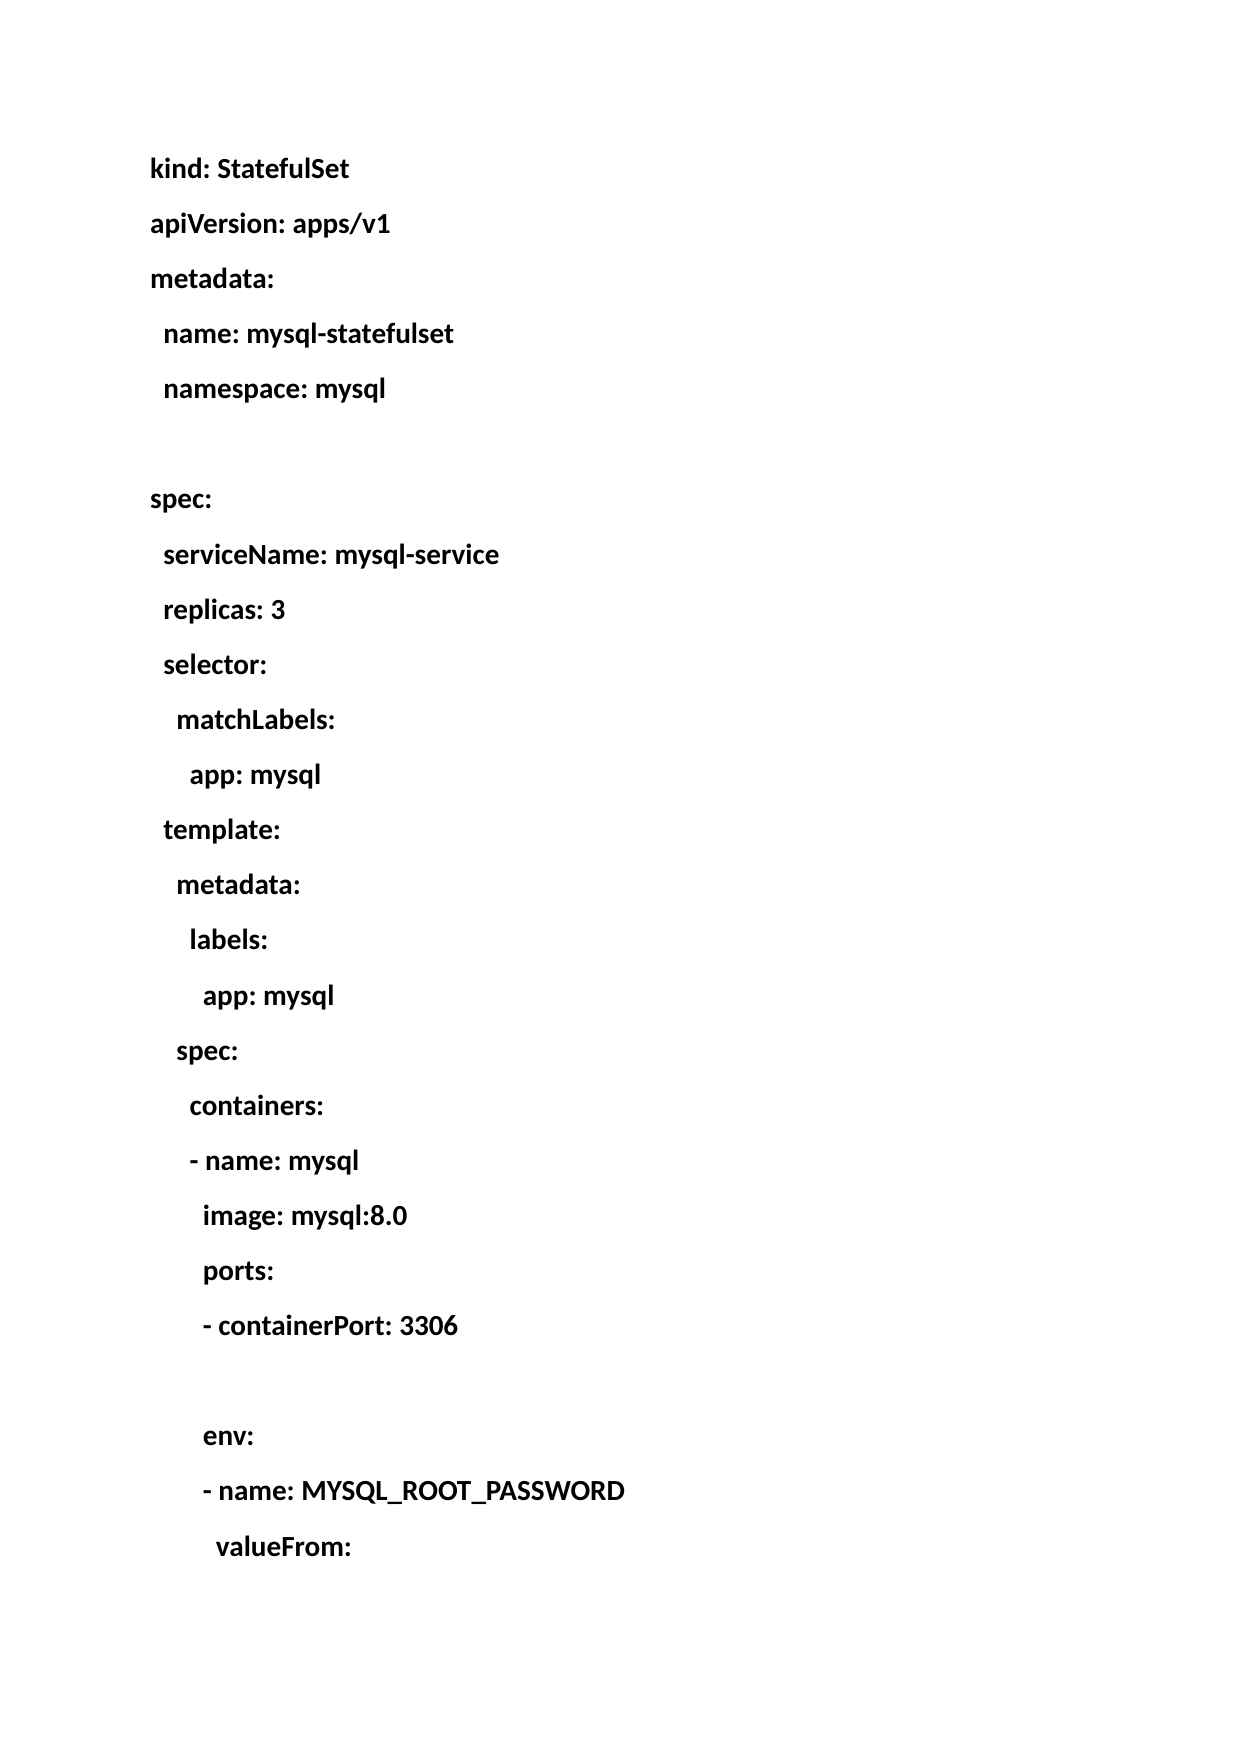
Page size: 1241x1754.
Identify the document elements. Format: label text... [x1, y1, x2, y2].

text spec: [150, 1032, 1090, 1067]
text app: mysql [150, 977, 1090, 1012]
text env: [150, 1417, 1090, 1453]
text labels: [150, 921, 1090, 957]
text template: [150, 811, 1090, 847]
text replicas: 3 [150, 591, 1090, 626]
text spec: [150, 481, 1090, 516]
text valueFrom: [150, 1528, 1090, 1563]
text serviceName: mysql-service [150, 536, 1090, 571]
text - name: mysql [150, 1142, 1090, 1177]
text - name: MYSQL_ROOT_PASSWORD [150, 1472, 1090, 1508]
text name: mysql-statefulset [150, 315, 1090, 351]
text apiVersion: apps/v1 [150, 205, 1090, 241]
text matchLabels: [150, 701, 1090, 737]
text kind: StatefulSet [150, 150, 1090, 186]
text app: mysql [150, 756, 1090, 792]
text namespace: mysql [150, 370, 1090, 406]
text selector: [150, 646, 1090, 682]
text metadata: [150, 260, 1090, 296]
text - containerPort: 3306 [150, 1307, 1090, 1343]
text containers: [150, 1087, 1090, 1122]
text metadata: [150, 866, 1090, 902]
text ports: [150, 1252, 1090, 1288]
text image: mysql:8.0 [150, 1197, 1090, 1233]
